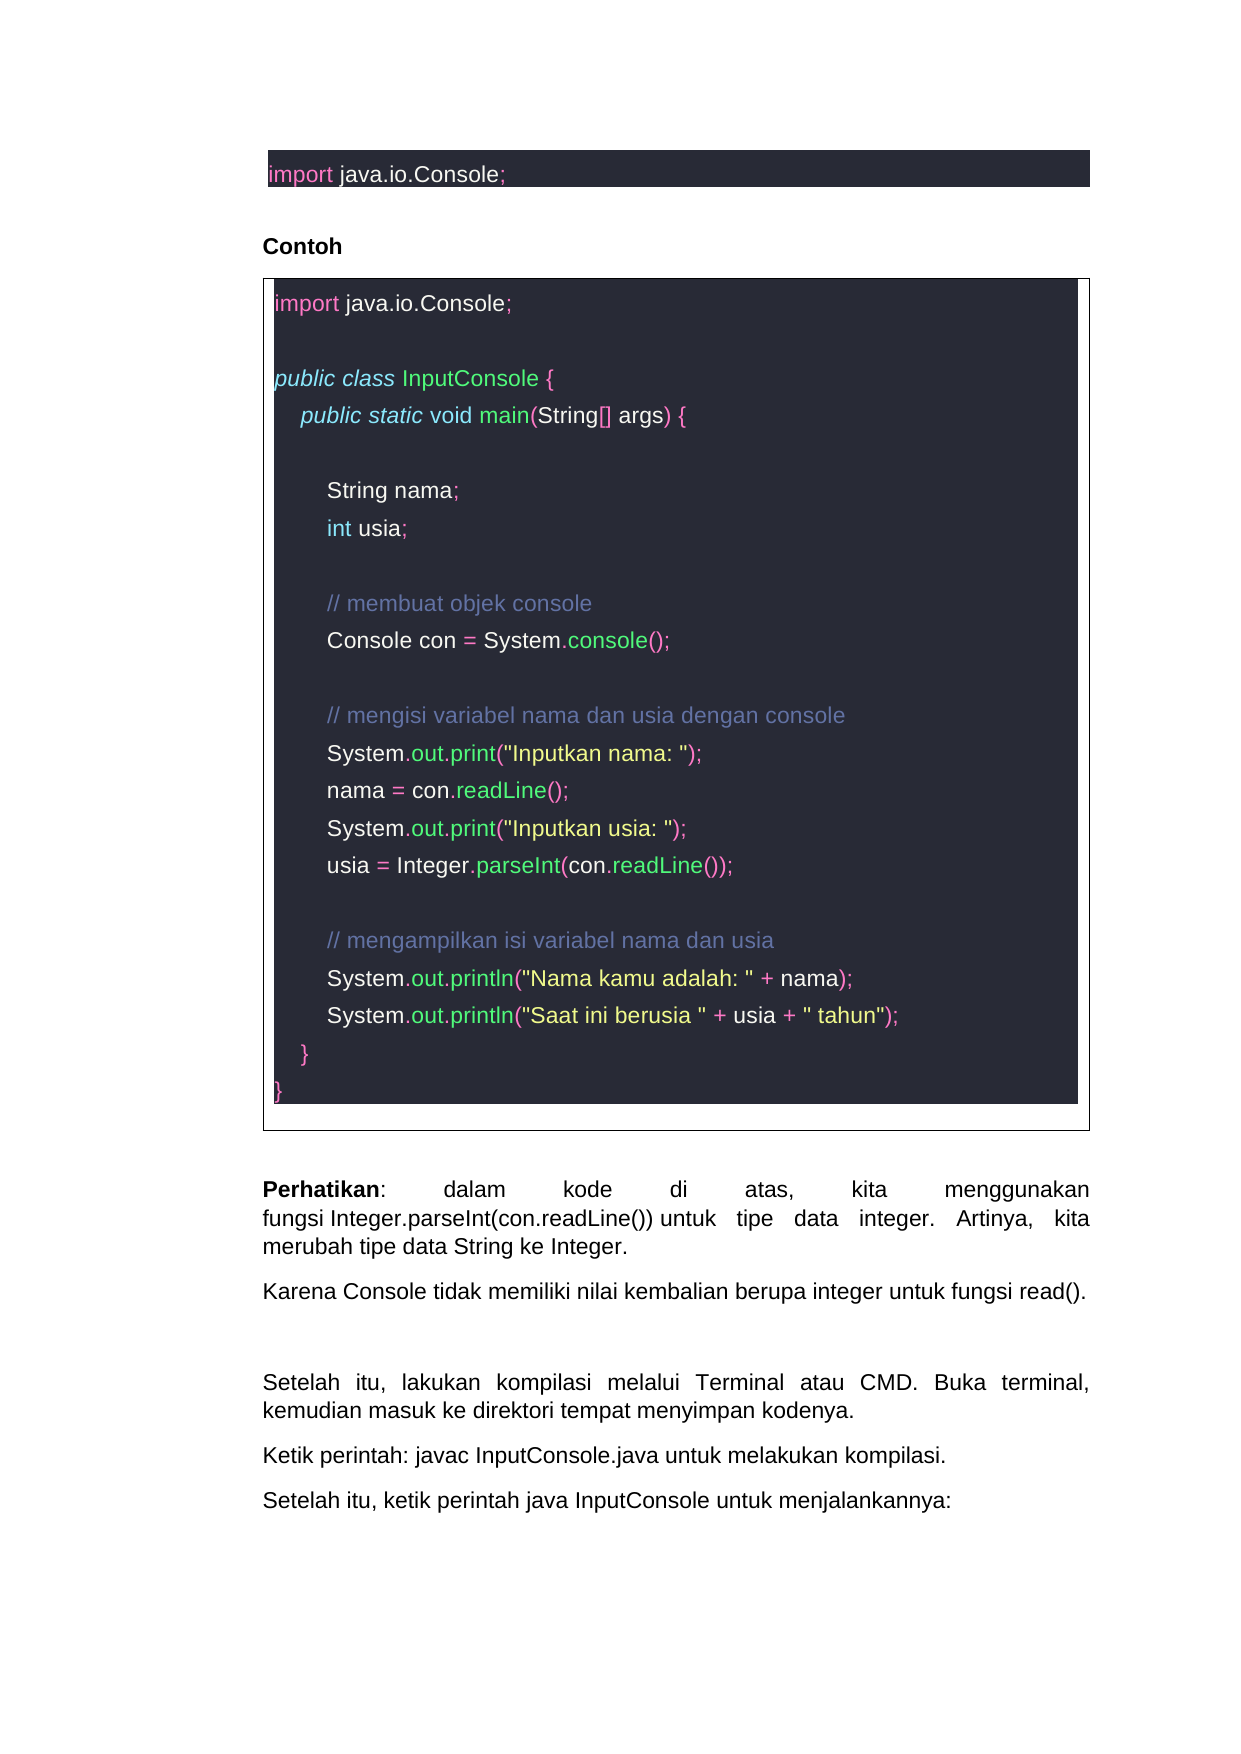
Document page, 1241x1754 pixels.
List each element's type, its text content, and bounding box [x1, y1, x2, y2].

text Setelah itu, lakukan kompilasi melalui Terminal atau CMD. Buka terminal, kemudian masuk ke direktori tempat menyimpan kodenya. [262, 1368, 1090, 1423]
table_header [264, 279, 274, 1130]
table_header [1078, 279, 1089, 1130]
text Contoh [262, 233, 1090, 259]
text Setelah itu, ketik perintah java InputConsole untuk menjalankannya: [262, 1487, 1090, 1513]
text Ketik perintah: javac InputConsole.java untuk melakukan kompilasi. [262, 1442, 1090, 1468]
text import java.io.Console; [268, 150, 1090, 187]
text Perhatikan: dalam kode di atas, kita menggunakan fungsi Integer.parseInt(con.readLine()) untuk tipe data integer. Artinya, kita merubah tipe data String ke Integer. [262, 1176, 1090, 1259]
text Karena Console tidak memiliki nilai kembalian berupa integer untuk fungsi read(). [262, 1278, 1090, 1304]
